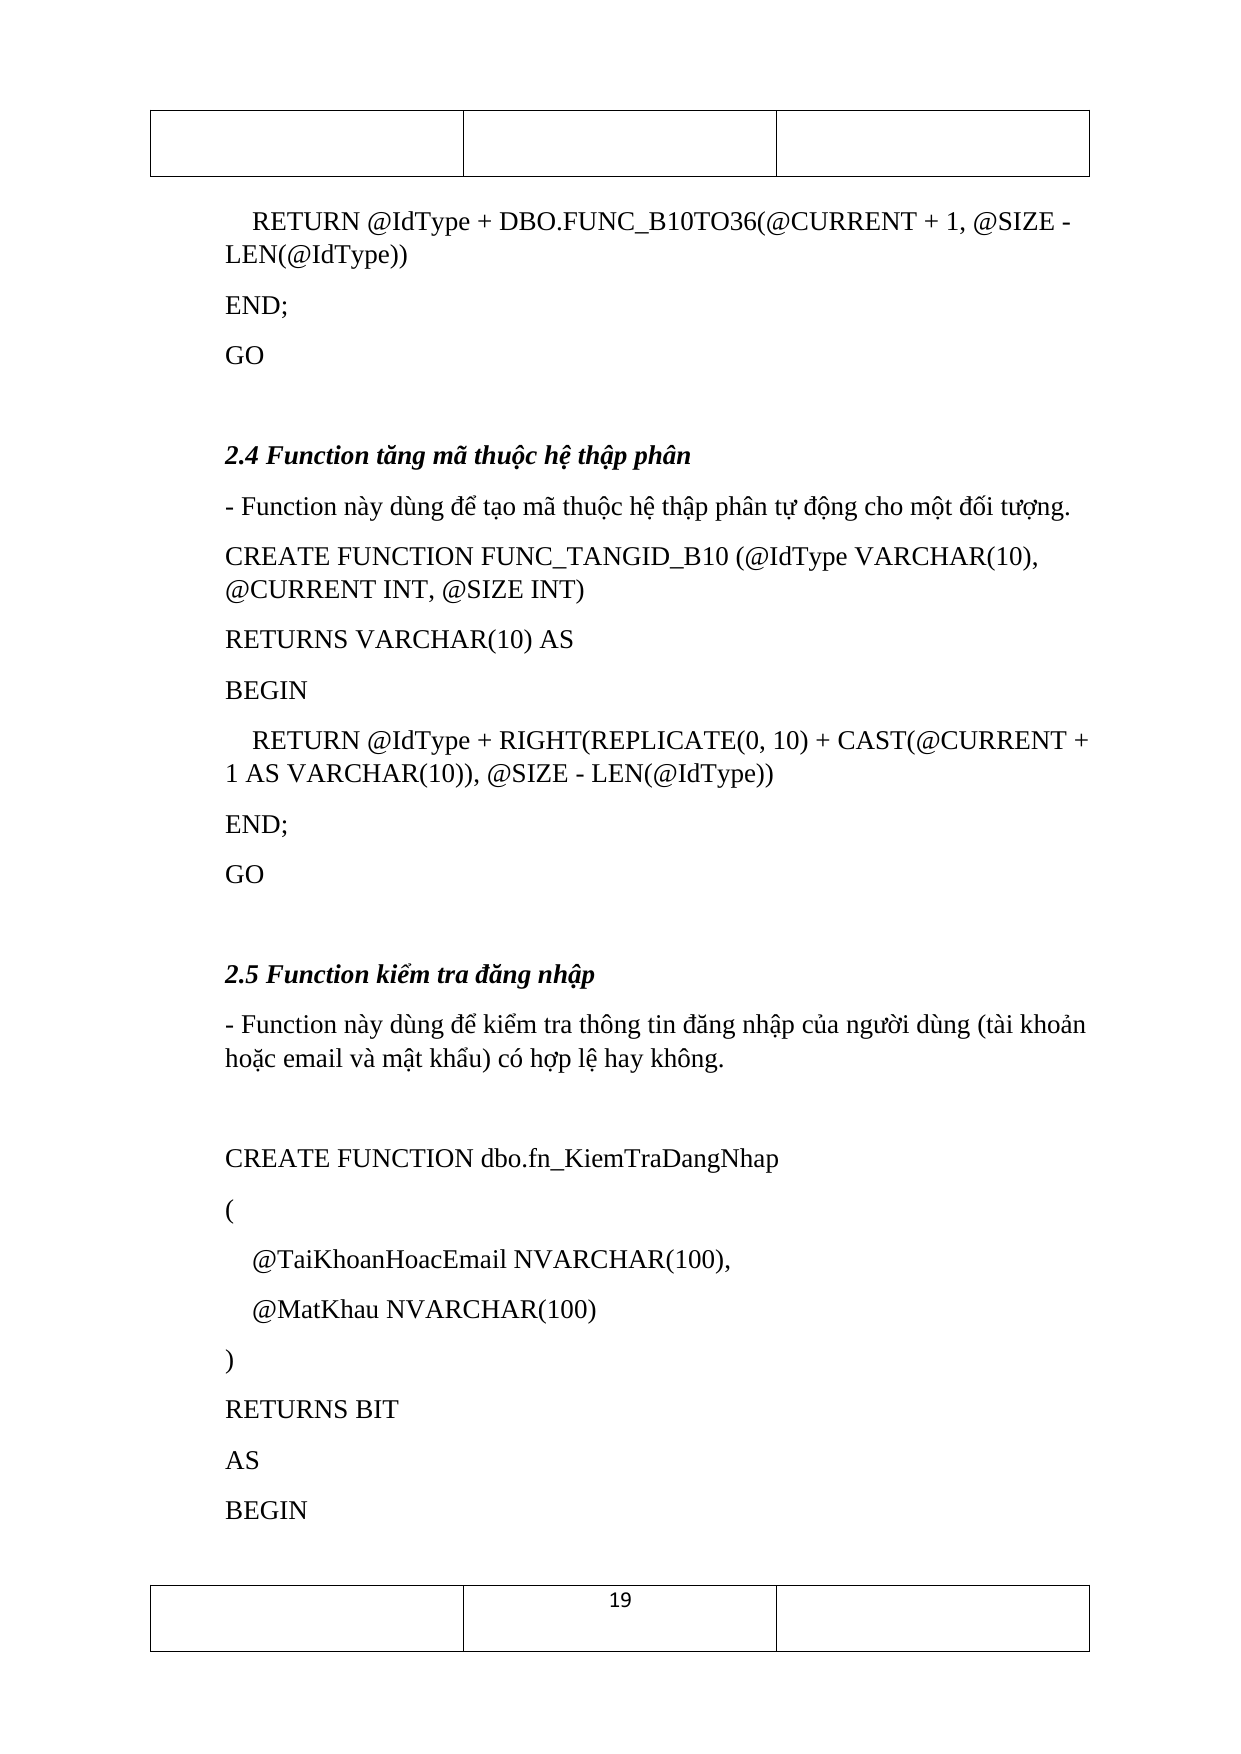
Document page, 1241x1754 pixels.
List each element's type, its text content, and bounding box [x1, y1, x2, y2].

text 2.4 Function tăng mã thuộc hệ thập phân [225, 439, 1090, 471]
text RETURN @IdType + RIGHT(REPLICATE(0, 10) + CAST(@CURRENT + 1 AS VARCHAR(10)), @SIZE - LEN(@IdType)) [225, 724, 1090, 789]
text CREATE FUNCTION dbo.fn_KiemTraDangNhap [225, 1143, 1090, 1174]
text - Function này dùng để tạo mã thuộc hệ thập phân tự động cho một đối tượng. [225, 490, 1090, 521]
text @TaiKhoanHoacEmail NVARCHAR(100), [225, 1243, 1090, 1274]
text GO [225, 858, 1090, 889]
text AS [225, 1444, 1090, 1475]
text ( [225, 1193, 1090, 1224]
text RETURN @IdType + DBO.FUNC_B10TO36(@CURRENT + 1, @SIZE - LEN(@IdType)) [225, 205, 1090, 270]
text BEGIN [225, 674, 1090, 705]
text RETURNS BIT [225, 1394, 1090, 1425]
text ) [225, 1343, 1090, 1374]
text @MatKhau NVARCHAR(100) [225, 1293, 1090, 1324]
text - Function này dùng để kiểm tra thông tin đăng nhập của người dùng (tài khoản hoặc email và mật khẩu) có hợp lệ hay không. [225, 1009, 1090, 1073]
text CREATE FUNCTION FUNC_TANGID_B10 (@IdType VARCHAR(10), @CURRENT INT, @SIZE INT) [225, 540, 1090, 604]
text END; [225, 808, 1090, 839]
text GO [225, 339, 1090, 370]
text 2.5 Function kiểm tra đăng nhập [225, 958, 1090, 989]
text END; [225, 289, 1090, 320]
text RETURNS VARCHAR(10) AS [225, 624, 1090, 655]
text BEGIN [225, 1494, 1090, 1525]
